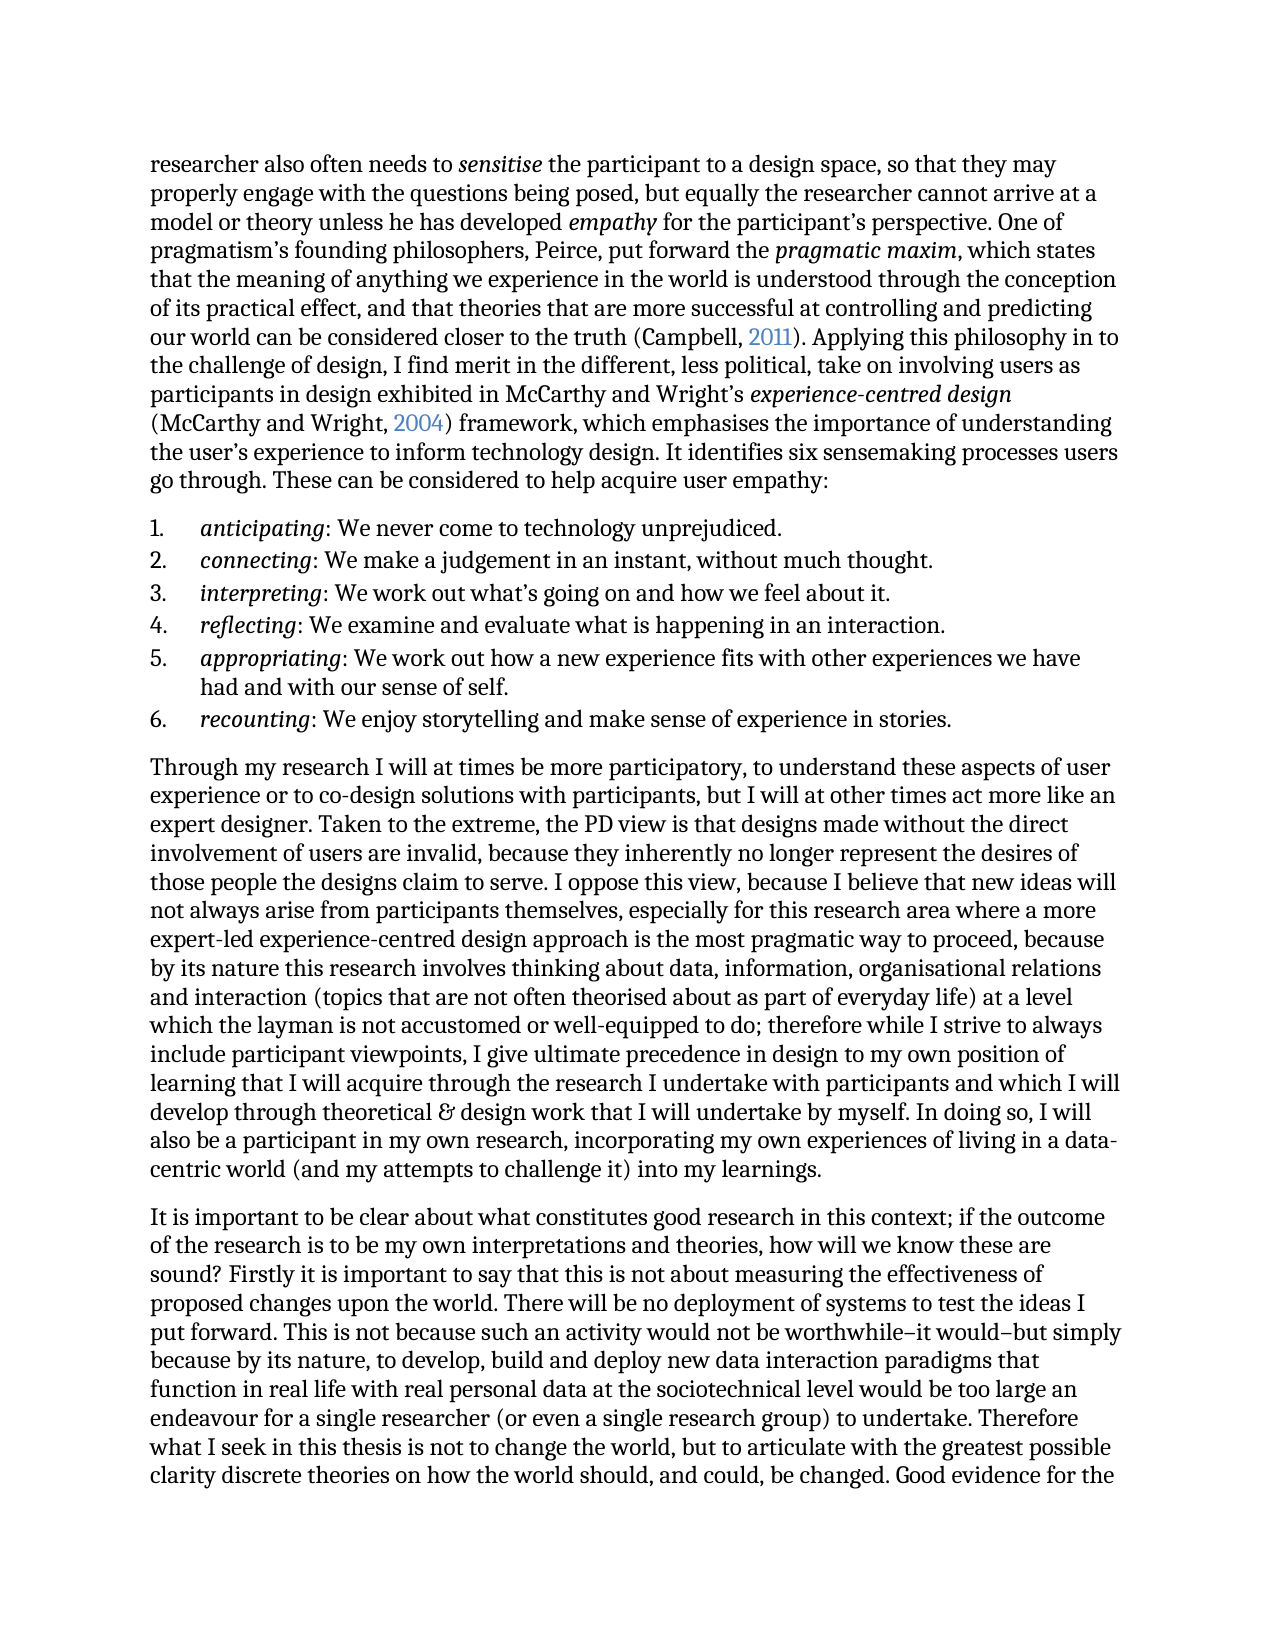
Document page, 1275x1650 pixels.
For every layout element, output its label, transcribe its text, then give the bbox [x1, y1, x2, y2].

list connecting: We make a judgement in an instant, without much thought. [150, 546, 1125, 575]
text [150, 150, 1125, 495]
list appropriating: We work out how a new experience fits with other experiences we have had and with our sense of self. [150, 644, 1125, 701]
text Through my research I will at times be more participatory, to understand these aspects of user experience or to co-design solutions with participants, but I will at other times act more like an expert designer. Taken to the extreme, the PD view is that designs made without the direct involvement of users are invalid, because they inherently no longer represent the desires of those people the designs claim to serve. I oppose this view, because I believe that new ideas will not always arise from participants themselves, especially for this research area where a more expert-led experience-centred design approach is the most pragmatic way to proceed, because by its nature this research involves thinking about data, information, organisational relations and interaction (topics that are not often theorised about as part of everyday life) at a level which the layman is not accustomed or well-equipped to do; therefore while I strive to always include participant viewpoints, I give ultimate precedence in design to my own position of learning that I will acquire through the research I undertake with participants and which I will develop through theoretical & design work that I will undertake by myself. In doing so, I will also be a participant in my own research, incorporating my own experiences of living in a data-centric world (and my attempts to challenge it) into my learnings. [150, 752, 1125, 1184]
list anticipating: We never come to technology unprejudiced. [150, 514, 1125, 542]
list interpreting: We work out what’s going on and how we feel about it. [150, 579, 1125, 607]
list recounting: We enjoy storytelling and make sense of experience in stories. [150, 705, 1125, 734]
list reflecting: We examine and evaluate what is happening in an interaction. [150, 611, 1125, 640]
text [150, 1202, 1125, 1490]
